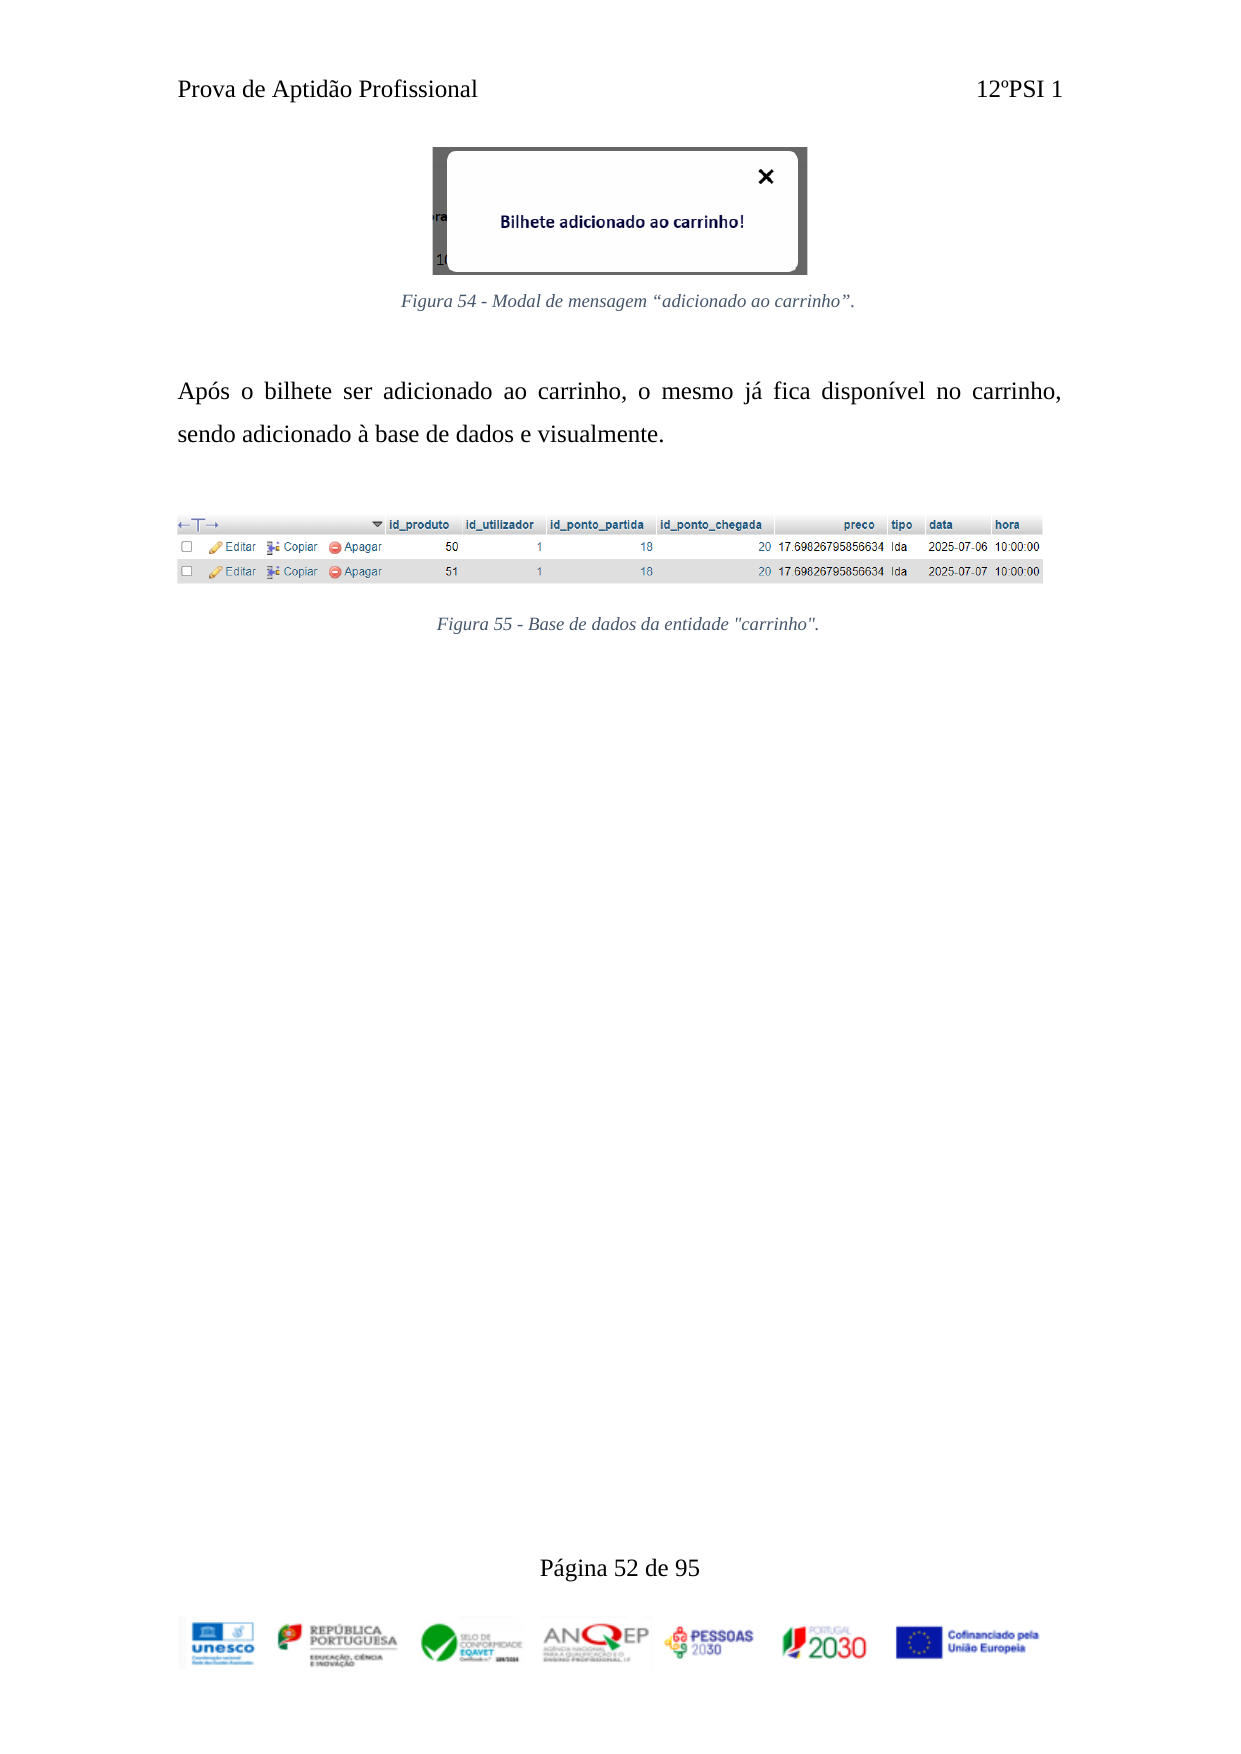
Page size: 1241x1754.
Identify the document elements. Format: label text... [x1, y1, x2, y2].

picture [177, 507, 1063, 598]
text Figura 55 - Base de dados da entidade "carrinho". [195, 613, 1063, 634]
text Após o bilhete ser adicionado ao carrinho, o mesmo já fica disponível no carrinho, sendo adicionado à base de dados e visualmente. [177, 376, 1063, 448]
text Figura 54 - Modal de mensagem “adicionado ao carrinho”. [195, 289, 1063, 311]
picture [432, 147, 808, 275]
picture [177, 1615, 1084, 1677]
